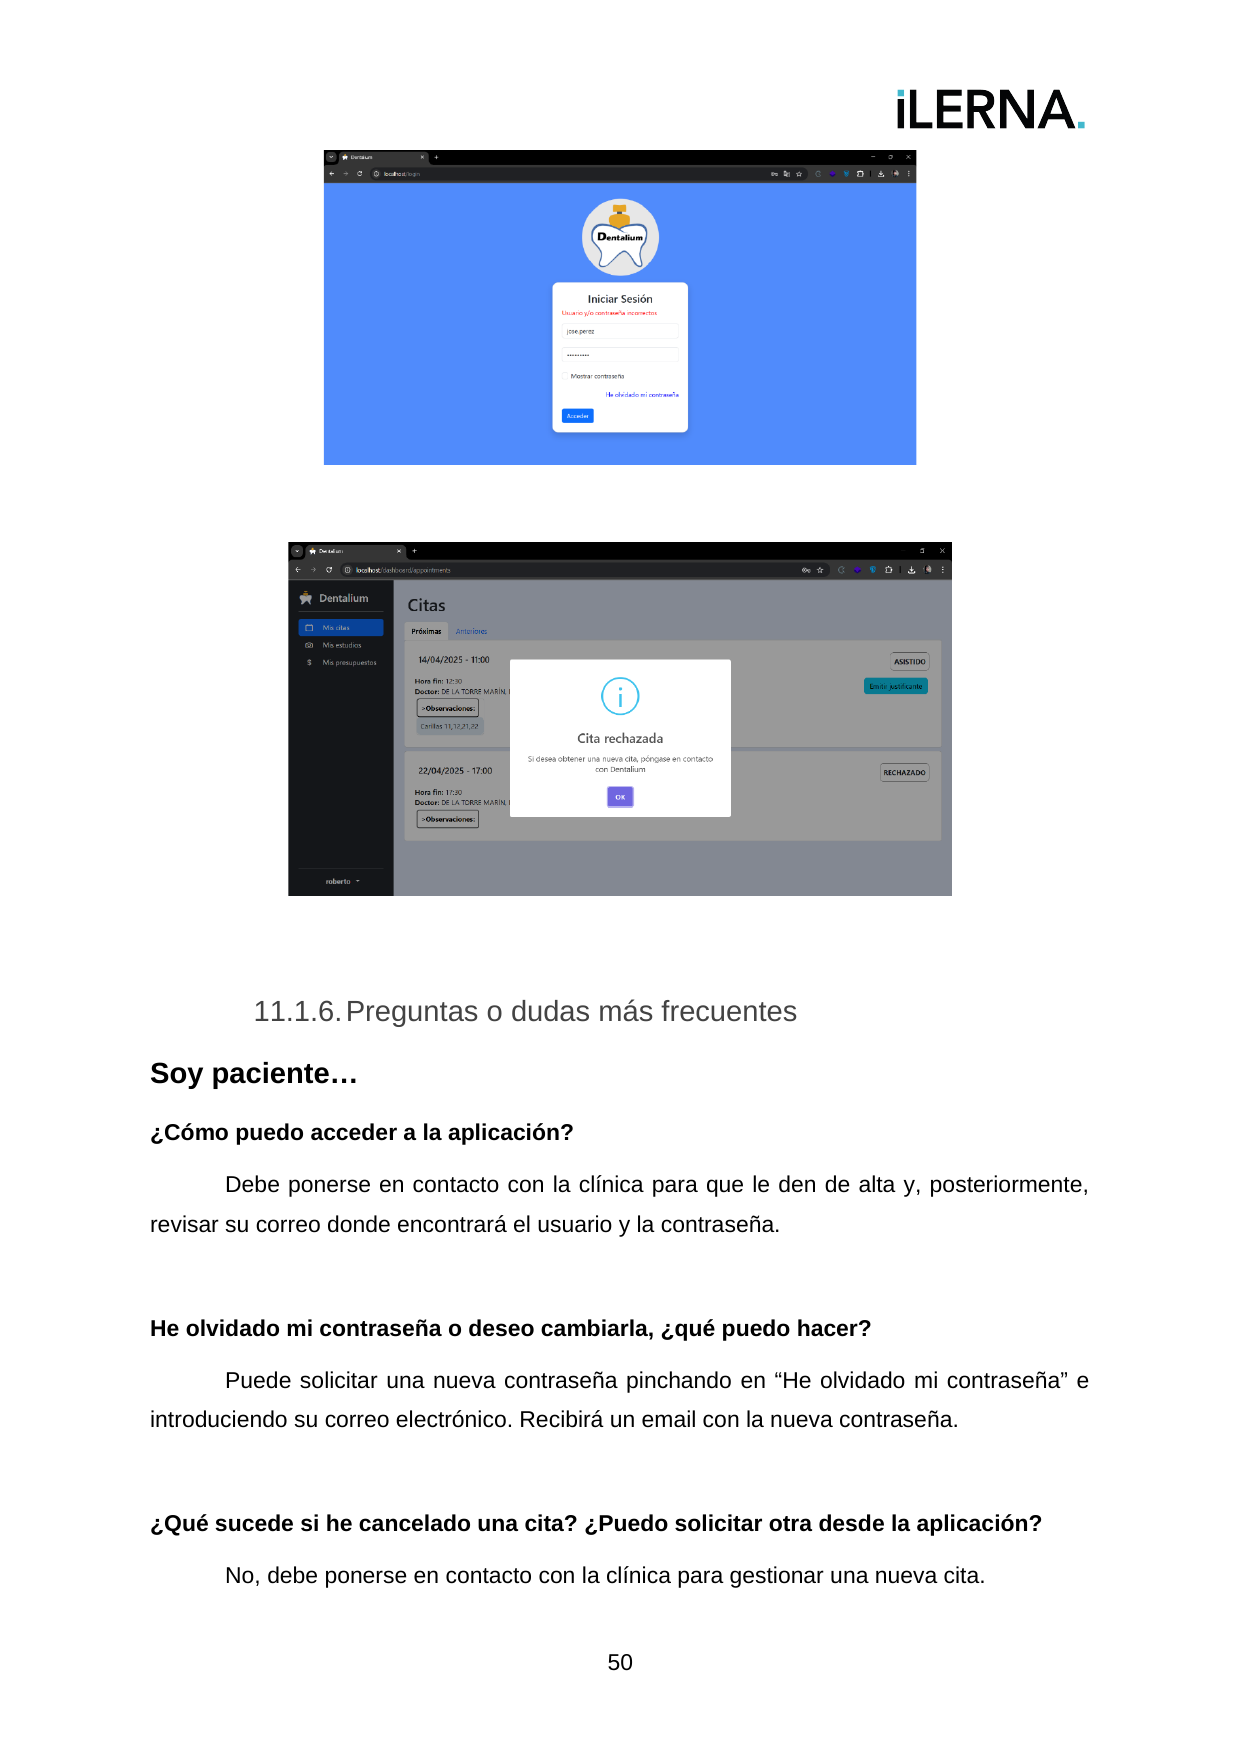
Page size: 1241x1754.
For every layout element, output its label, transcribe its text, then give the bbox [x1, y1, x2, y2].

subtitle Preguntas o dudas más frecuentes [253, 994, 1090, 1027]
text Puede solicitar una nueva contraseña pinchando en “He olvidado mi contraseña” e introduciendo su correo electrónico. Recibirá un email con la nueva contraseña. [150, 1367, 1090, 1432]
text Debe ponerse en contacto con la clínica para que le den de alta y, posteriormente, revisar su correo donde encontrará el usuario y la contraseña. [150, 1171, 1090, 1237]
text ¿Cómo puedo acceder a la aplicación? [150, 1119, 1090, 1146]
picture [288, 542, 952, 896]
picture [323, 150, 917, 465]
text He olvidado mi contraseña o deseo cambiarla, ¿qué puedo hacer? [150, 1315, 1090, 1341]
text Soy paciente… [150, 1056, 1090, 1090]
text ¿Qué sucede si he cancelado una cita? ¿Puedo solicitar otra desde la aplicación? [150, 1510, 1090, 1536]
picture [891, 87, 1091, 131]
text No, debe ponerse en contacto con la clínica para gestionar una nueva cita. [150, 1562, 1090, 1588]
